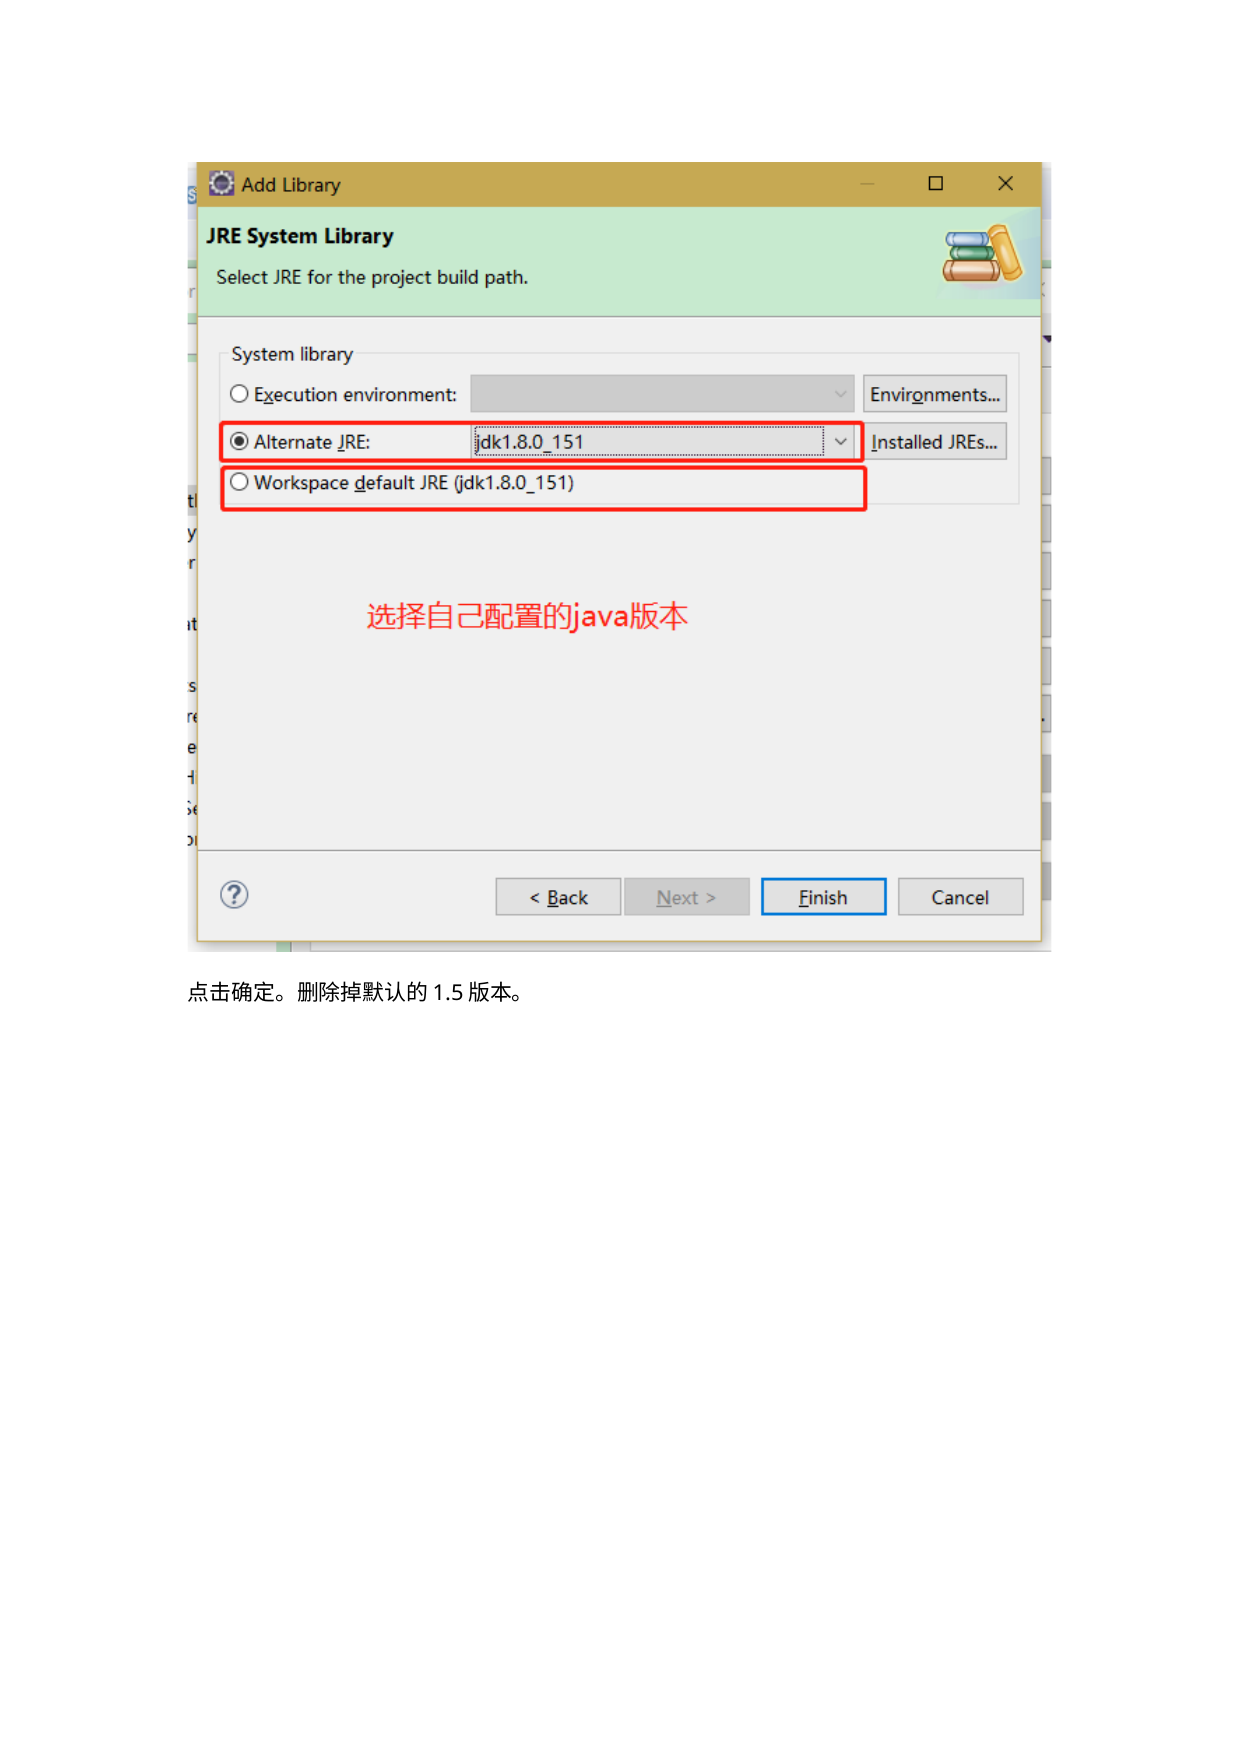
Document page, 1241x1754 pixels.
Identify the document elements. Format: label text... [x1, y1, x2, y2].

picture [187, 162, 1052, 952]
text 点击确定。删除掉默认的1.5版本。 [187, 974, 1053, 1007]
